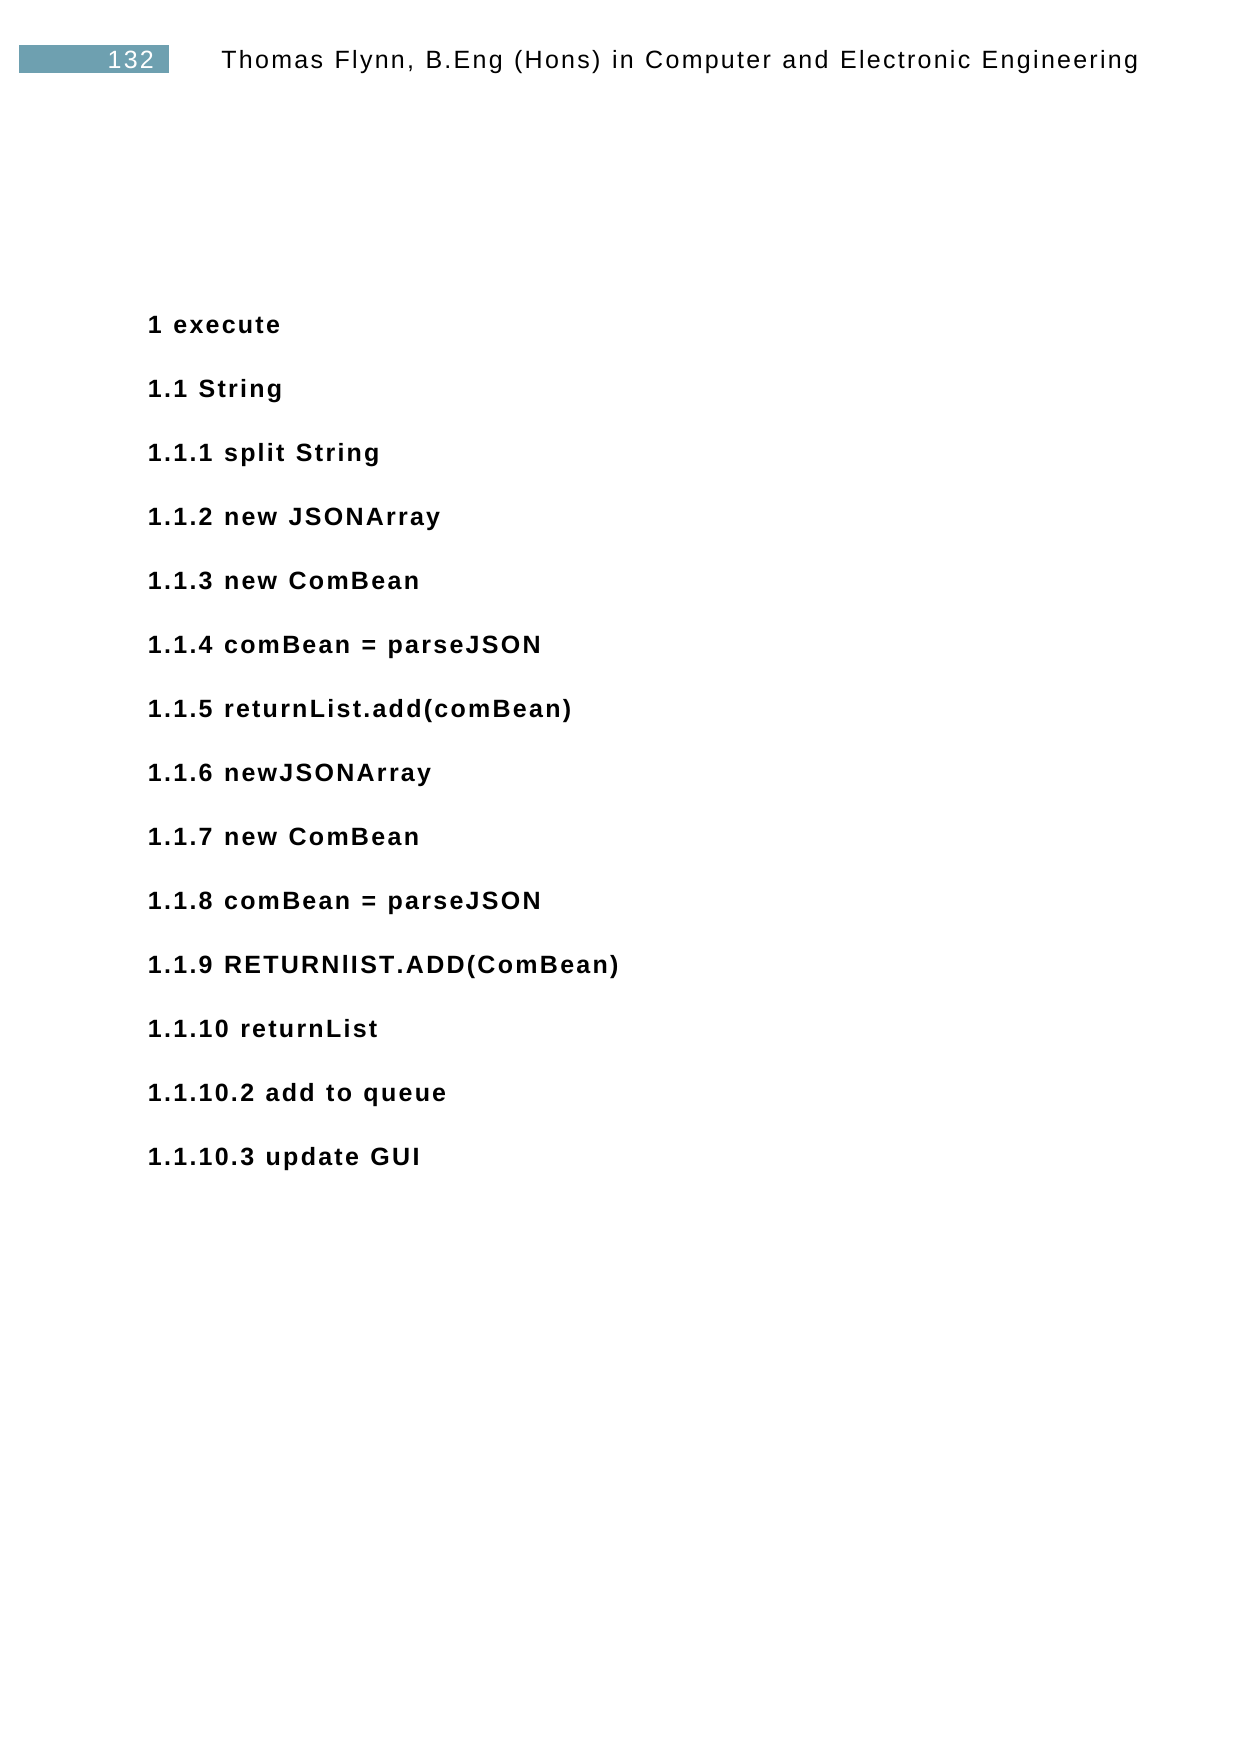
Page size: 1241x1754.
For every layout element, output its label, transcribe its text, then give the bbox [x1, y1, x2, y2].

text 1.1.6 newJSONArray [148, 758, 1122, 786]
text 1.1.9 RETURNlIST.ADD(ComBean) [148, 949, 1122, 978]
text 1.1.5 returnList.add(comBean) [148, 694, 1122, 722]
text 1.1.3 new ComBean [148, 566, 1122, 594]
text 1.1.8 comBean = parseJSON [148, 886, 1122, 914]
text 1.1.1 split String [148, 438, 1122, 467]
text 1.1.10.2 add to queue [148, 1077, 1122, 1106]
text 1.1.2 new JSONArray [148, 502, 1122, 531]
text 1.1.10 returnList [148, 1013, 1122, 1042]
text 1.1 String [148, 374, 1122, 403]
text 1.1.4 comBean = parseJSON [148, 630, 1122, 658]
text 1.1.7 new ComBean [148, 822, 1122, 850]
text 1 execute [148, 310, 1122, 339]
text 1.1.10.3 update GUI [148, 1141, 1122, 1170]
